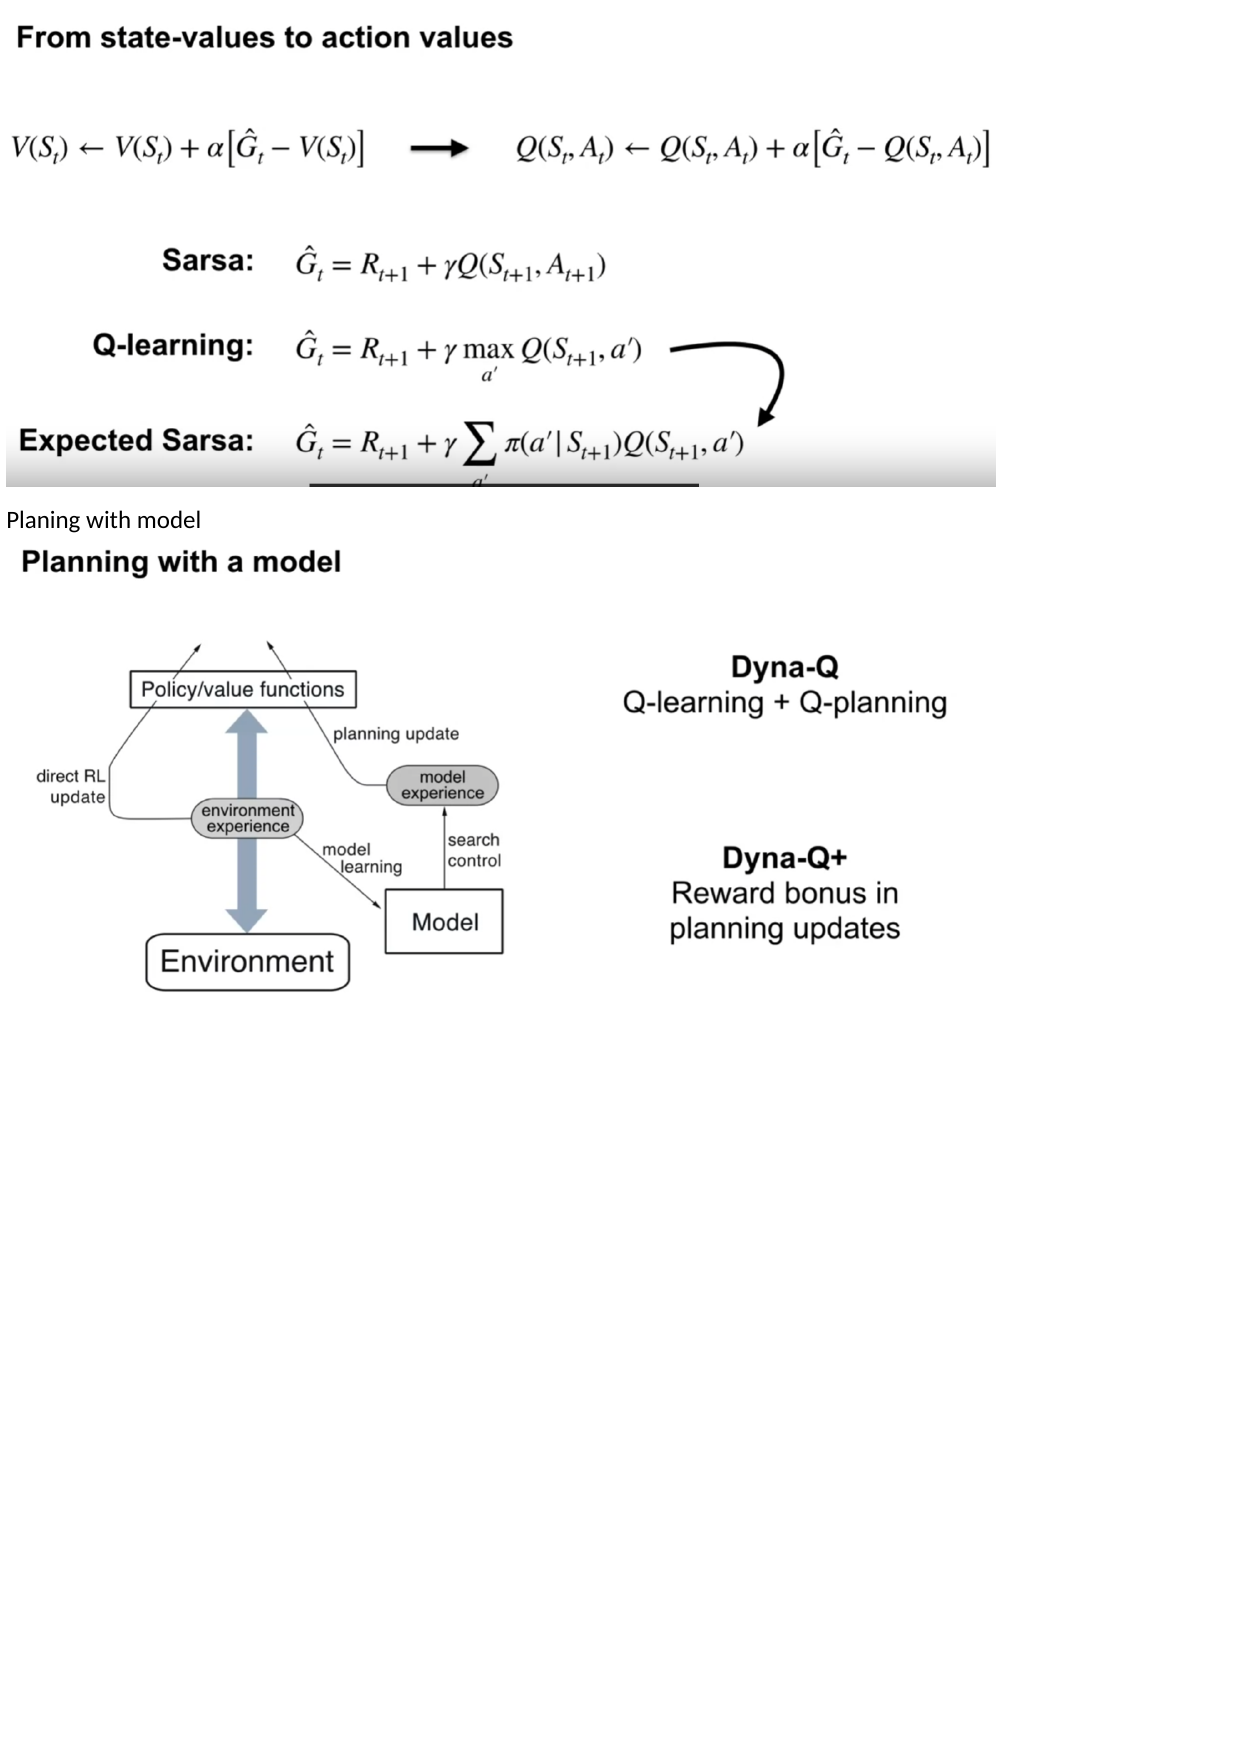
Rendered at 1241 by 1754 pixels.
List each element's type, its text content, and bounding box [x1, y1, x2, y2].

list Planing with model [6, 503, 1234, 536]
picture [6, 535, 958, 993]
picture [6, 15, 996, 487]
